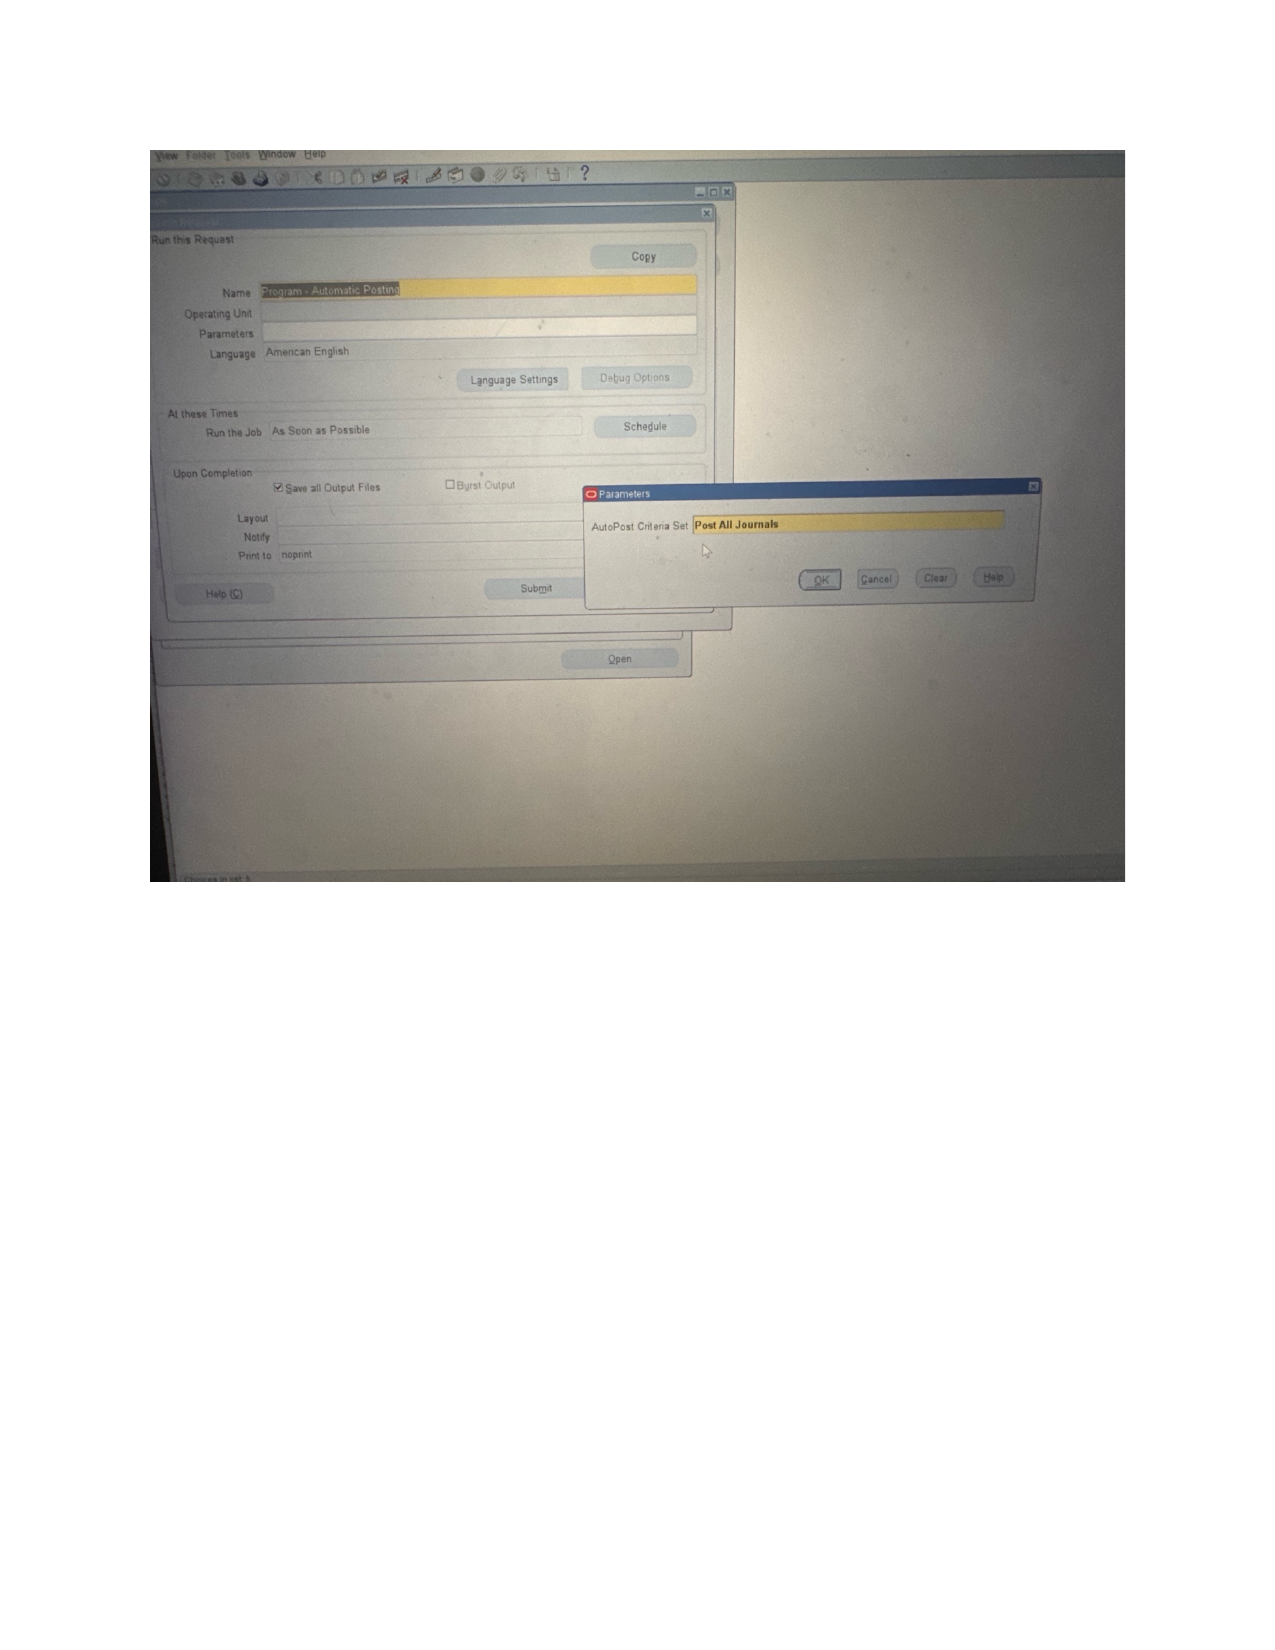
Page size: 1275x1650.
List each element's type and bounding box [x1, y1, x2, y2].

picture [150, 150, 1125, 882]
